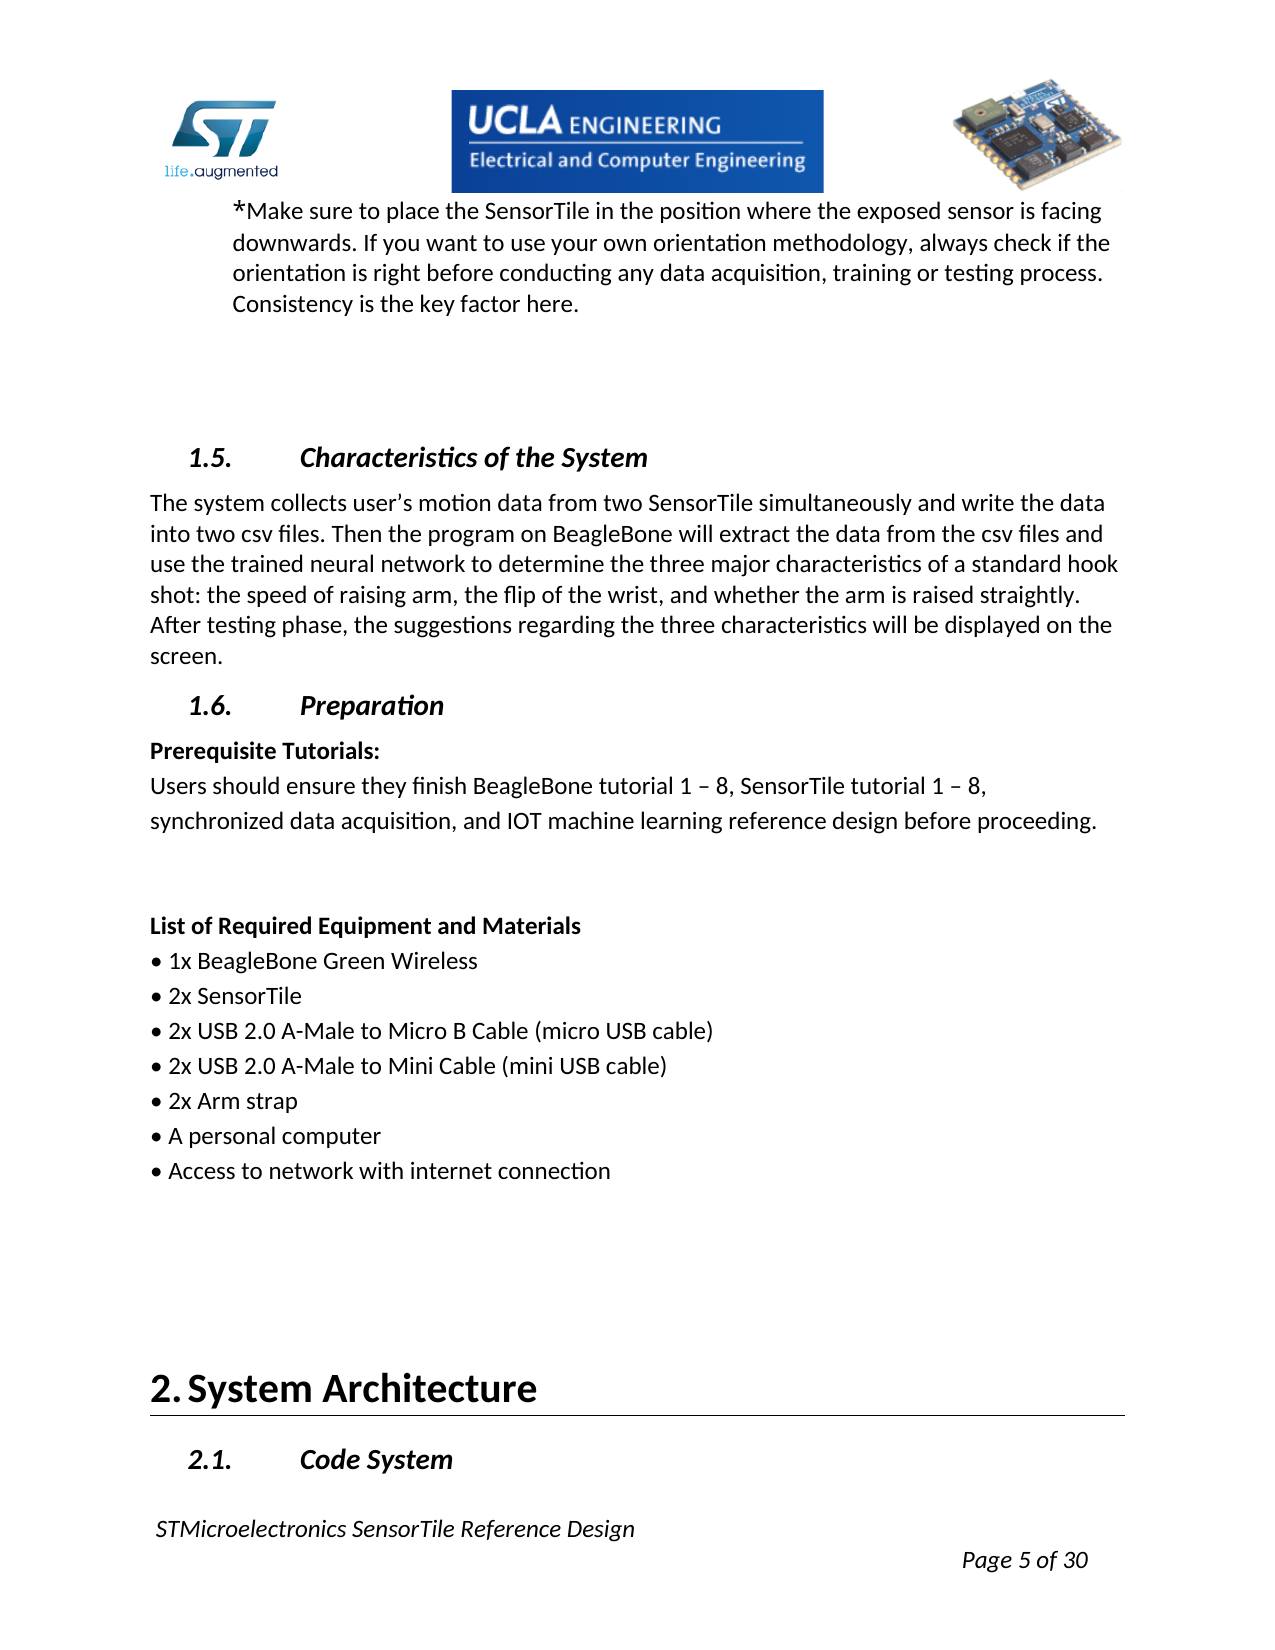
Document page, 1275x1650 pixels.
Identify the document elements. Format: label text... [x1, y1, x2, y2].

subtitle Preparation [187, 687, 1125, 723]
text Prerequisite Tutorials: [150, 736, 1125, 766]
text • 2x SensorTile [150, 981, 1125, 1011]
text • 2x Arm strap [150, 1086, 1125, 1116]
picture [150, 83, 295, 193]
text List of Required Equipment and Materials [150, 911, 1125, 941]
text • 2x USB 2.0 A-Male to Mini Cable (mini USB cable) [150, 1051, 1125, 1081]
subtitle *Make sure to place the SensorTile in the position where the exposed sensor is facing downwards. If you want to use your own orientation methodology, always check if the orientation is right before conducting any data acquisition, training or testing process. Consistency is the key factor here. [232, 193, 1125, 318]
text • A personal computer [150, 1121, 1125, 1151]
picture [949, 75, 1125, 193]
picture [451, 90, 824, 193]
text The system collects user’s motion data from two SensorTile simultaneously and write the data into two csv files. Then the program on BeagleBone will extract the data from the csv files and use the trained neural network to determine the three major characteristics of a standard hook shot: the speed of raising arm, the flip of the wrist, and whether the arm is raised straightly. After testing phase, the suggestions regarding the three characteristics will be displayed on the screen. [150, 488, 1125, 671]
subtitle Characteristics of the System [187, 439, 1125, 475]
text • 2x USB 2.0 A-Male to Micro B Cable (micro USB cable) [150, 1016, 1125, 1046]
text • Access to network with internet connection [150, 1156, 1125, 1186]
subtitle System Architecture [150, 1362, 1125, 1415]
text • 1x BeagleBone Green Wireless [150, 946, 1125, 976]
subtitle Code System [187, 1441, 1125, 1477]
text Users should ensure they finish BeagleBone tutorial 1 – 8, SensorTile tutorial 1 – 8, synchronized data acquisition, and IOT machine learning reference design before proceeding. [150, 771, 1125, 836]
